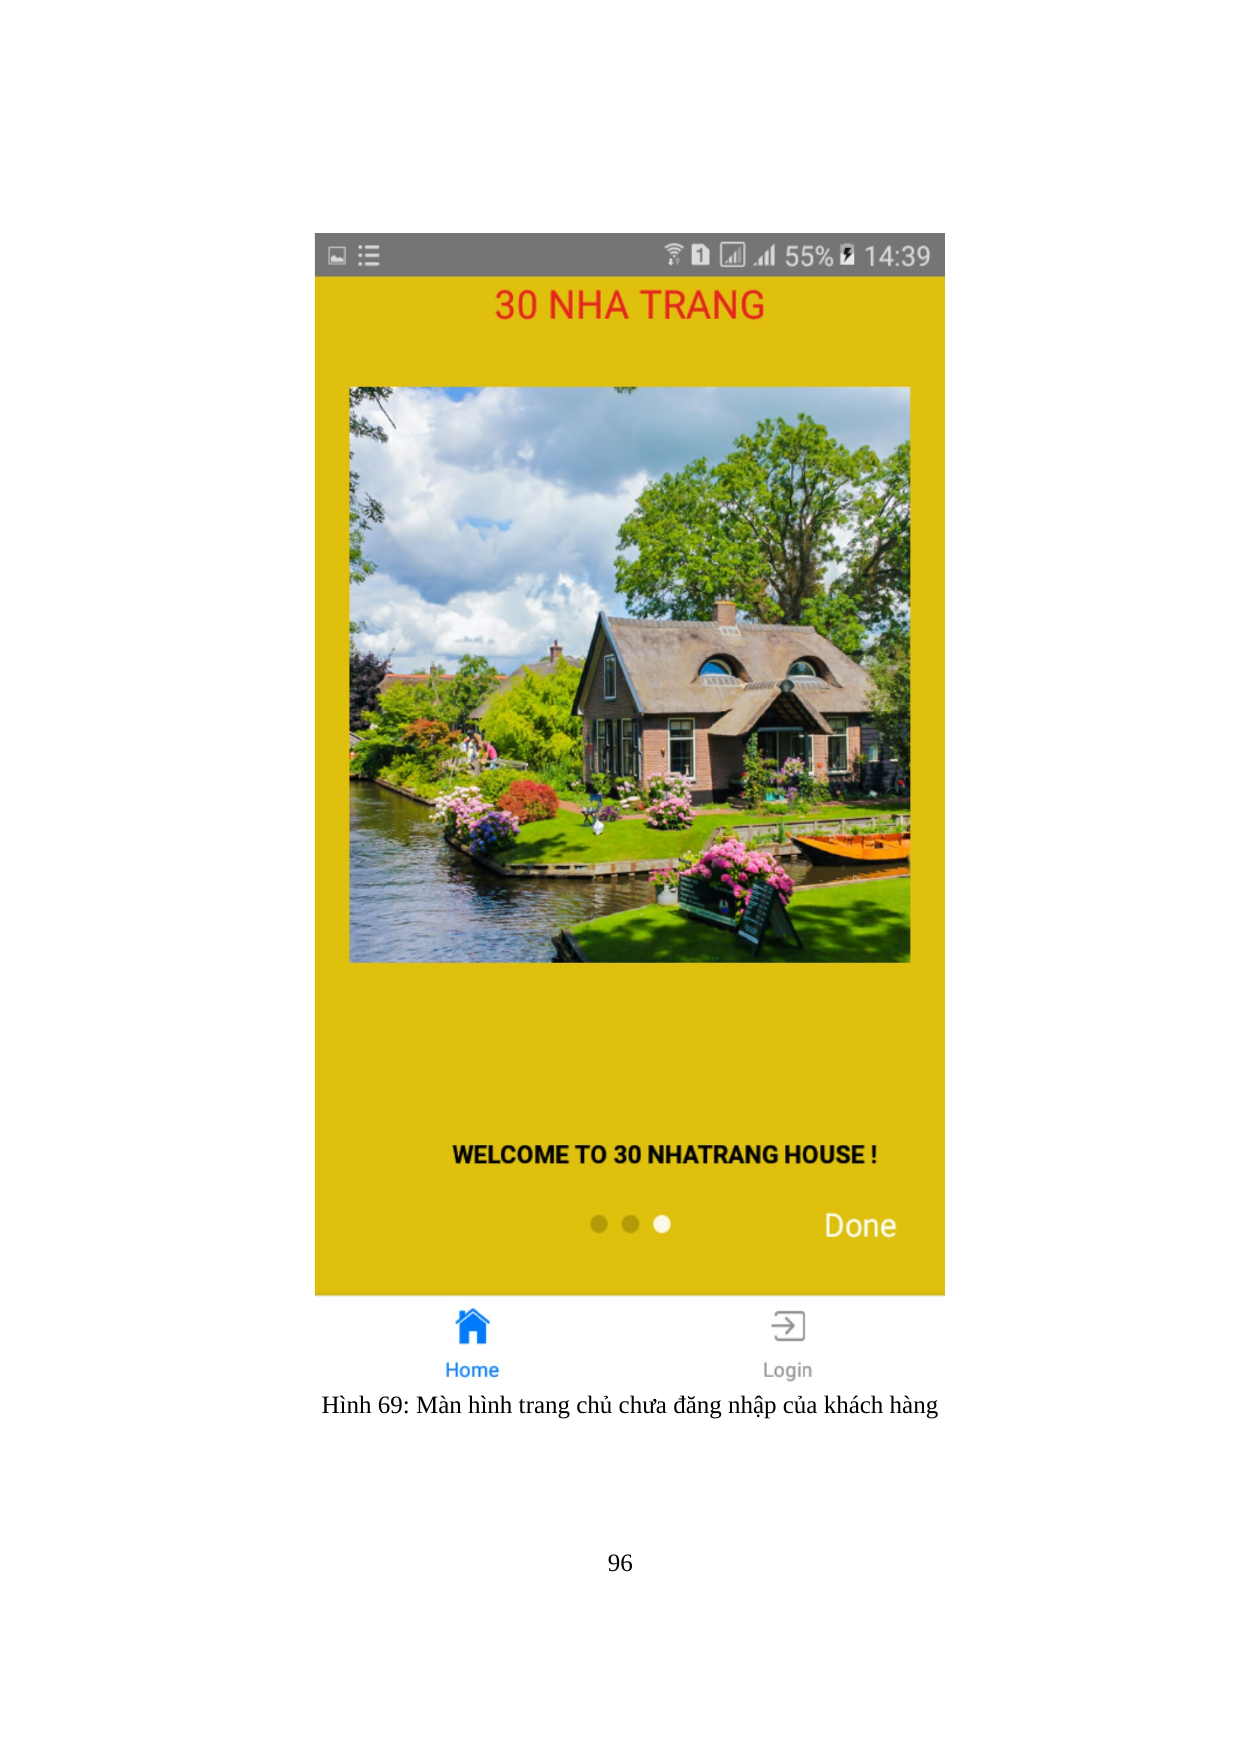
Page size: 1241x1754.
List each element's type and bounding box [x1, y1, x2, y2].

picture [314, 233, 945, 1385]
